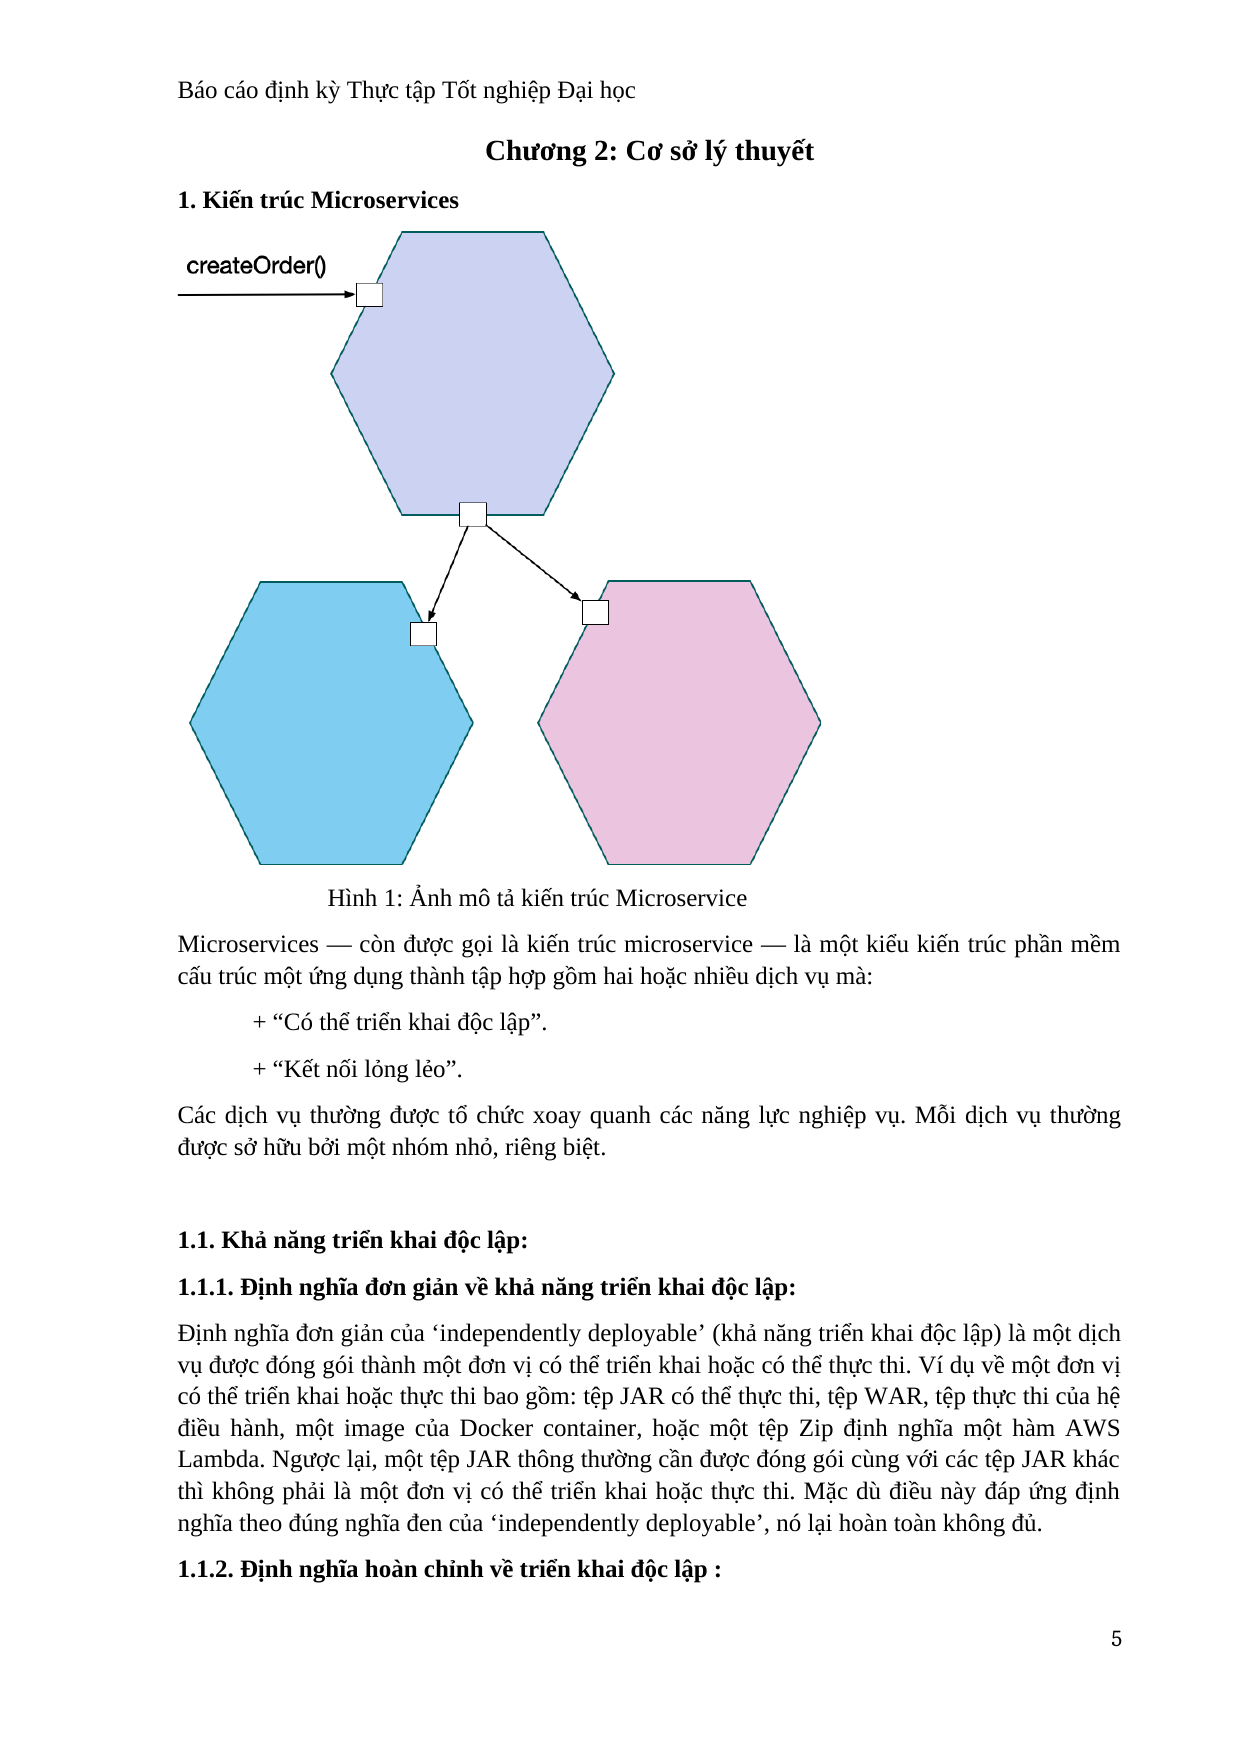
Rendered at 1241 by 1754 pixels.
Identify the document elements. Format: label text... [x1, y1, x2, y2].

subtitle Chương 2: Cơ sở lý thuyết [177, 133, 1122, 167]
subtitle 1. Kiến trúc Microservices [177, 185, 1122, 214]
picture [177, 231, 822, 865]
list Định nghĩa hoàn chỉnh về triển khai độc lập : [177, 1554, 1122, 1583]
text Các dịch vụ thường được tổ chức xoay quanh các năng lực nghiệp vụ. Mỗi dịch vụ thường được sở hữu bởi một nhóm nhỏ, riêng biệt. [177, 1100, 1122, 1161]
text + “Kết nối lỏng lẻo”. [177, 1054, 1122, 1083]
text + “Có thể triển khai độc lập”. [177, 1007, 1122, 1036]
text Hình 1: Ảnh mô tả kiến trúc Microservice [252, 883, 1122, 911]
list Định nghĩa đơn giản về khả năng triển khai độc lập: [177, 1272, 1122, 1300]
text Định nghĩa đơn giản của ‘independently deployable’ (khả năng triển khai độc lập) là một dịch vụ được đóng gói thành một đơn vị có thể triển khai hoặc có thể thực thi. Ví dụ về một đơn vị có thể triển khai hoặc thực thi bao gồm: tệp JAR có thể thực thi, tệp WAR, tệp thực thi của hệ điều hành, một image của Docker container, hoặc một tệp Zip định nghĩa một hàm AWS Lambda. Ngược lại, một tệp JAR thông thường cần được đóng gói cùng với các tệp JAR khác thì không phải là một đơn vị có thể triển khai hoặc thực thi. Mặc dù điều này đáp ứng định nghĩa theo đúng nghĩa đen của ‘independently deployable’, nó lại hoàn toàn không đủ. [177, 1318, 1122, 1536]
subtitle Khả năng triển khai độc lập: [177, 1225, 1122, 1254]
text Microservices — còn được gọi là kiến trúc microservice — là một kiểu kiến trúc phần mềm cấu trúc một ứng dụng thành tập hợp gồm hai hoặc nhiều dịch vụ mà: [177, 929, 1122, 989]
